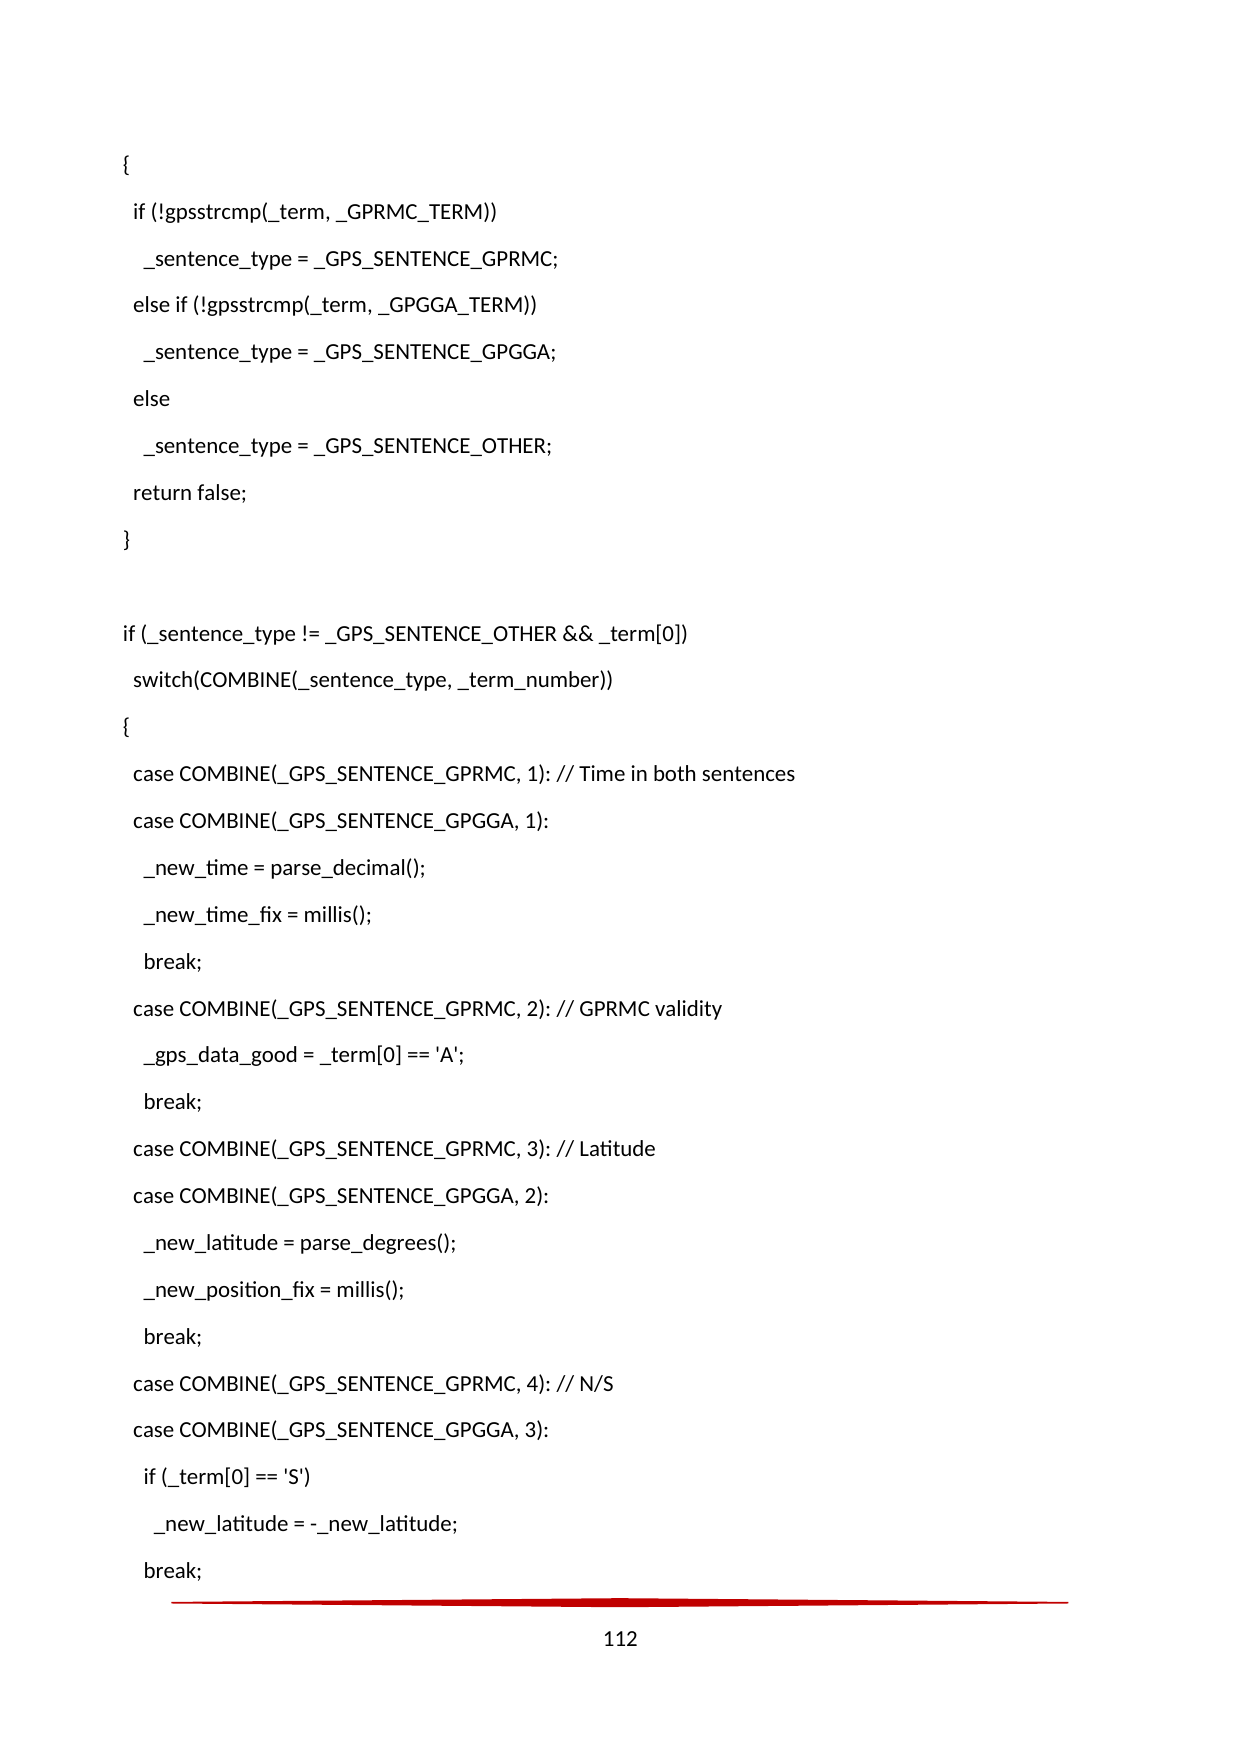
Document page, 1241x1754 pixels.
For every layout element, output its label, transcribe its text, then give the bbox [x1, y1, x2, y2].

text if (_sentence_type != _GPS_SENTENCE_OTHER && _term[0]) [112, 619, 1128, 647]
text } [112, 525, 1128, 553]
text case COMBINE(_GPS_SENTENCE_GPRMC, 3): // Latitude [112, 1134, 1128, 1162]
text else if (!gpsstrcmp(_term, _GPGGA_TERM)) [112, 291, 1128, 319]
text case COMBINE(_GPS_SENTENCE_GPRMC, 2): // GPRMC validity [112, 994, 1128, 1022]
text return false; [112, 478, 1128, 506]
text _new_latitude = -_new_latitude; [112, 1509, 1128, 1537]
text case COMBINE(_GPS_SENTENCE_GPRMC, 4): // N/S [112, 1369, 1128, 1397]
text _new_latitude = parse_degrees(); [112, 1228, 1128, 1256]
text if (_term[0] == 'S') [112, 1462, 1128, 1491]
text case COMBINE(_GPS_SENTENCE_GPGGA, 2): [112, 1181, 1128, 1209]
text _new_time = parse_decimal(); [112, 853, 1128, 881]
text _new_position_fix = millis(); [112, 1275, 1128, 1303]
text { [112, 712, 1128, 741]
text _new_time_fix = millis(); [112, 900, 1128, 928]
text _sentence_type = _GPS_SENTENCE_OTHER; [112, 431, 1128, 459]
text case COMBINE(_GPS_SENTENCE_GPRMC, 1): // Time in both sentences [112, 759, 1128, 787]
text case COMBINE(_GPS_SENTENCE_GPGGA, 1): [112, 806, 1128, 834]
text _gps_data_good = _term[0] == 'A'; [112, 1041, 1128, 1069]
text case COMBINE(_GPS_SENTENCE_GPGGA, 3): [112, 1416, 1128, 1444]
text break; [112, 1087, 1128, 1116]
text switch(COMBINE(_sentence_type, _term_number)) [112, 666, 1128, 694]
text break; [112, 947, 1128, 975]
text break; [112, 1556, 1128, 1584]
text if (!gpsstrcmp(_term, _GPRMC_TERM)) [112, 197, 1128, 225]
text else [112, 384, 1128, 412]
text _sentence_type = _GPS_SENTENCE_GPGGA; [112, 337, 1128, 366]
text break; [112, 1322, 1128, 1350]
text _sentence_type = _GPS_SENTENCE_GPRMC; [112, 244, 1128, 272]
text { [112, 150, 1128, 178]
